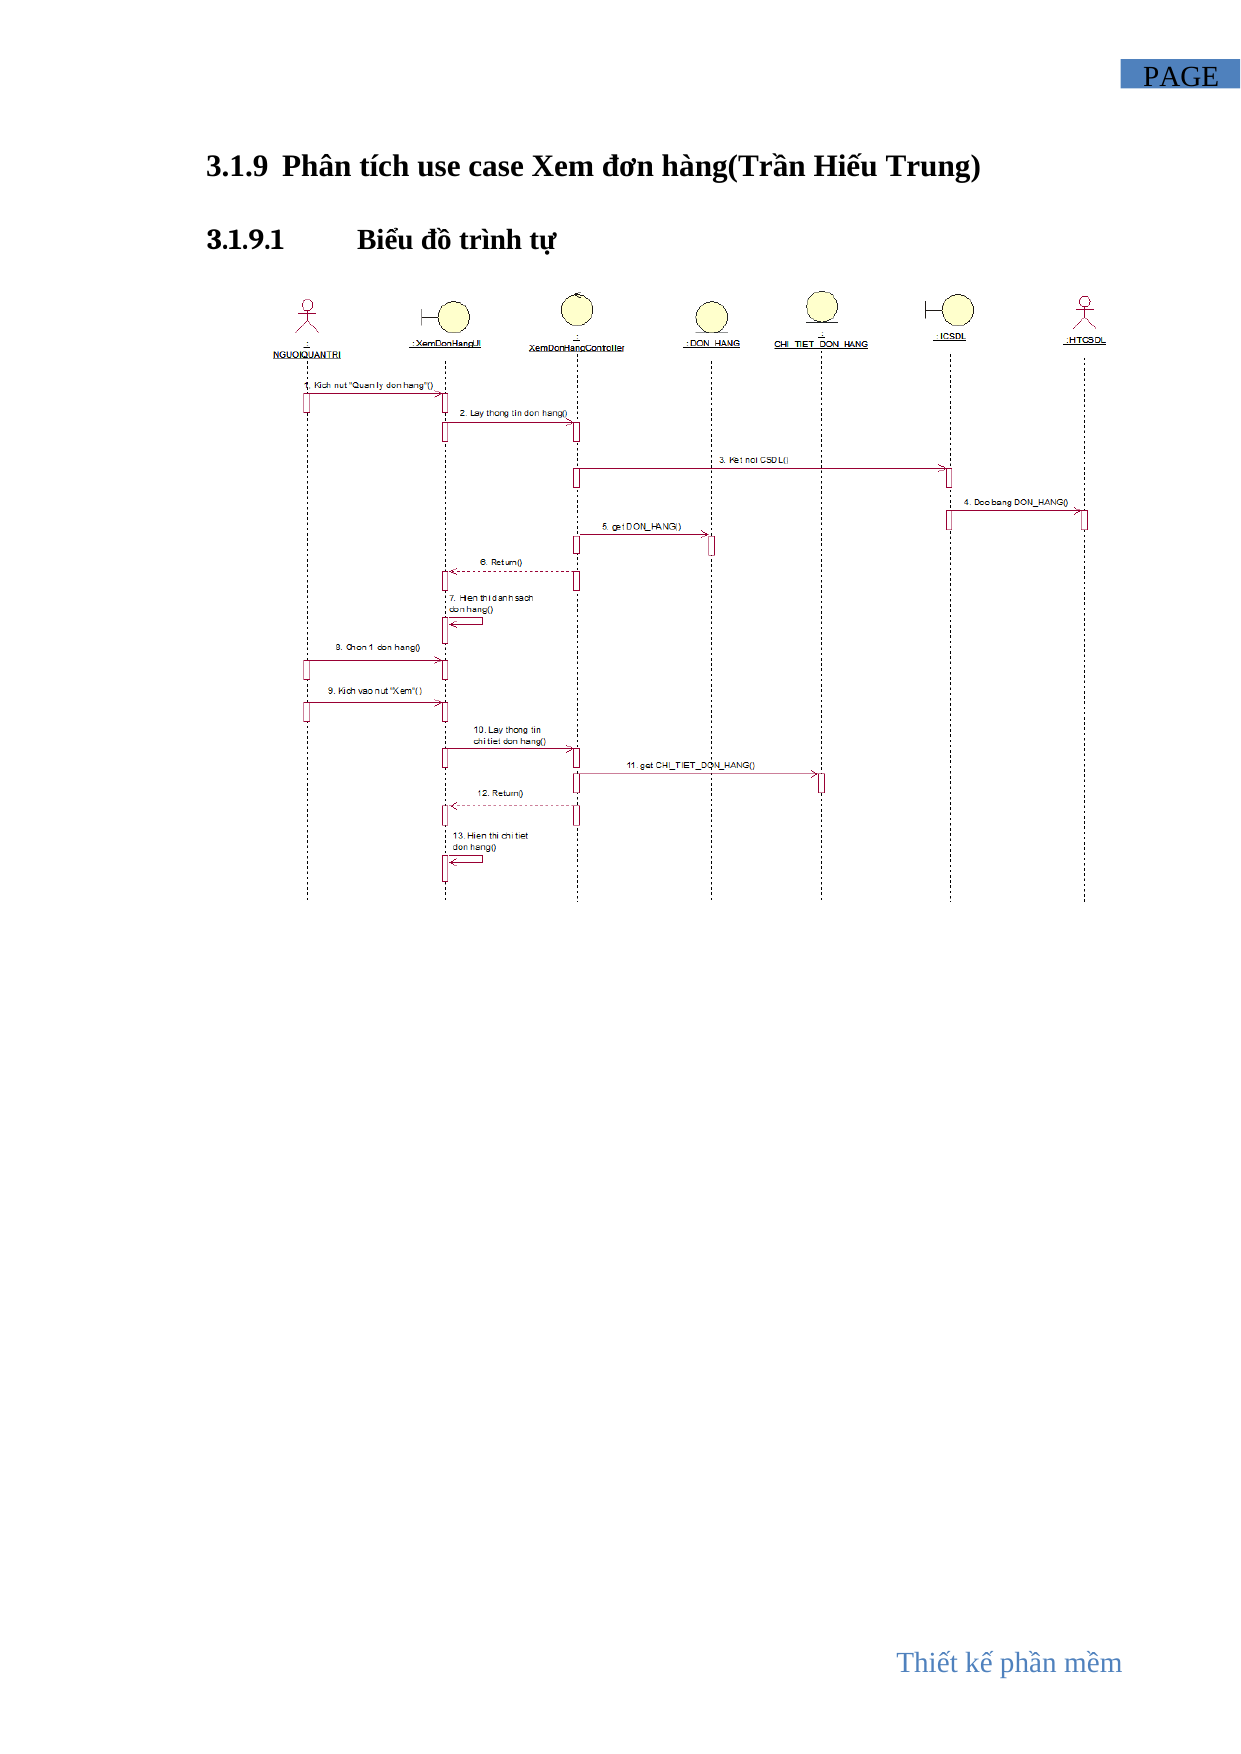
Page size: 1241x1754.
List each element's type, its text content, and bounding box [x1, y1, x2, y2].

subtitle Biểu đồ trình tự [207, 222, 1122, 257]
picture [251, 286, 1167, 931]
subtitle Phân tích use case Xem đơn hàng(Trần Hiếu Trung) [206, 148, 1122, 184]
